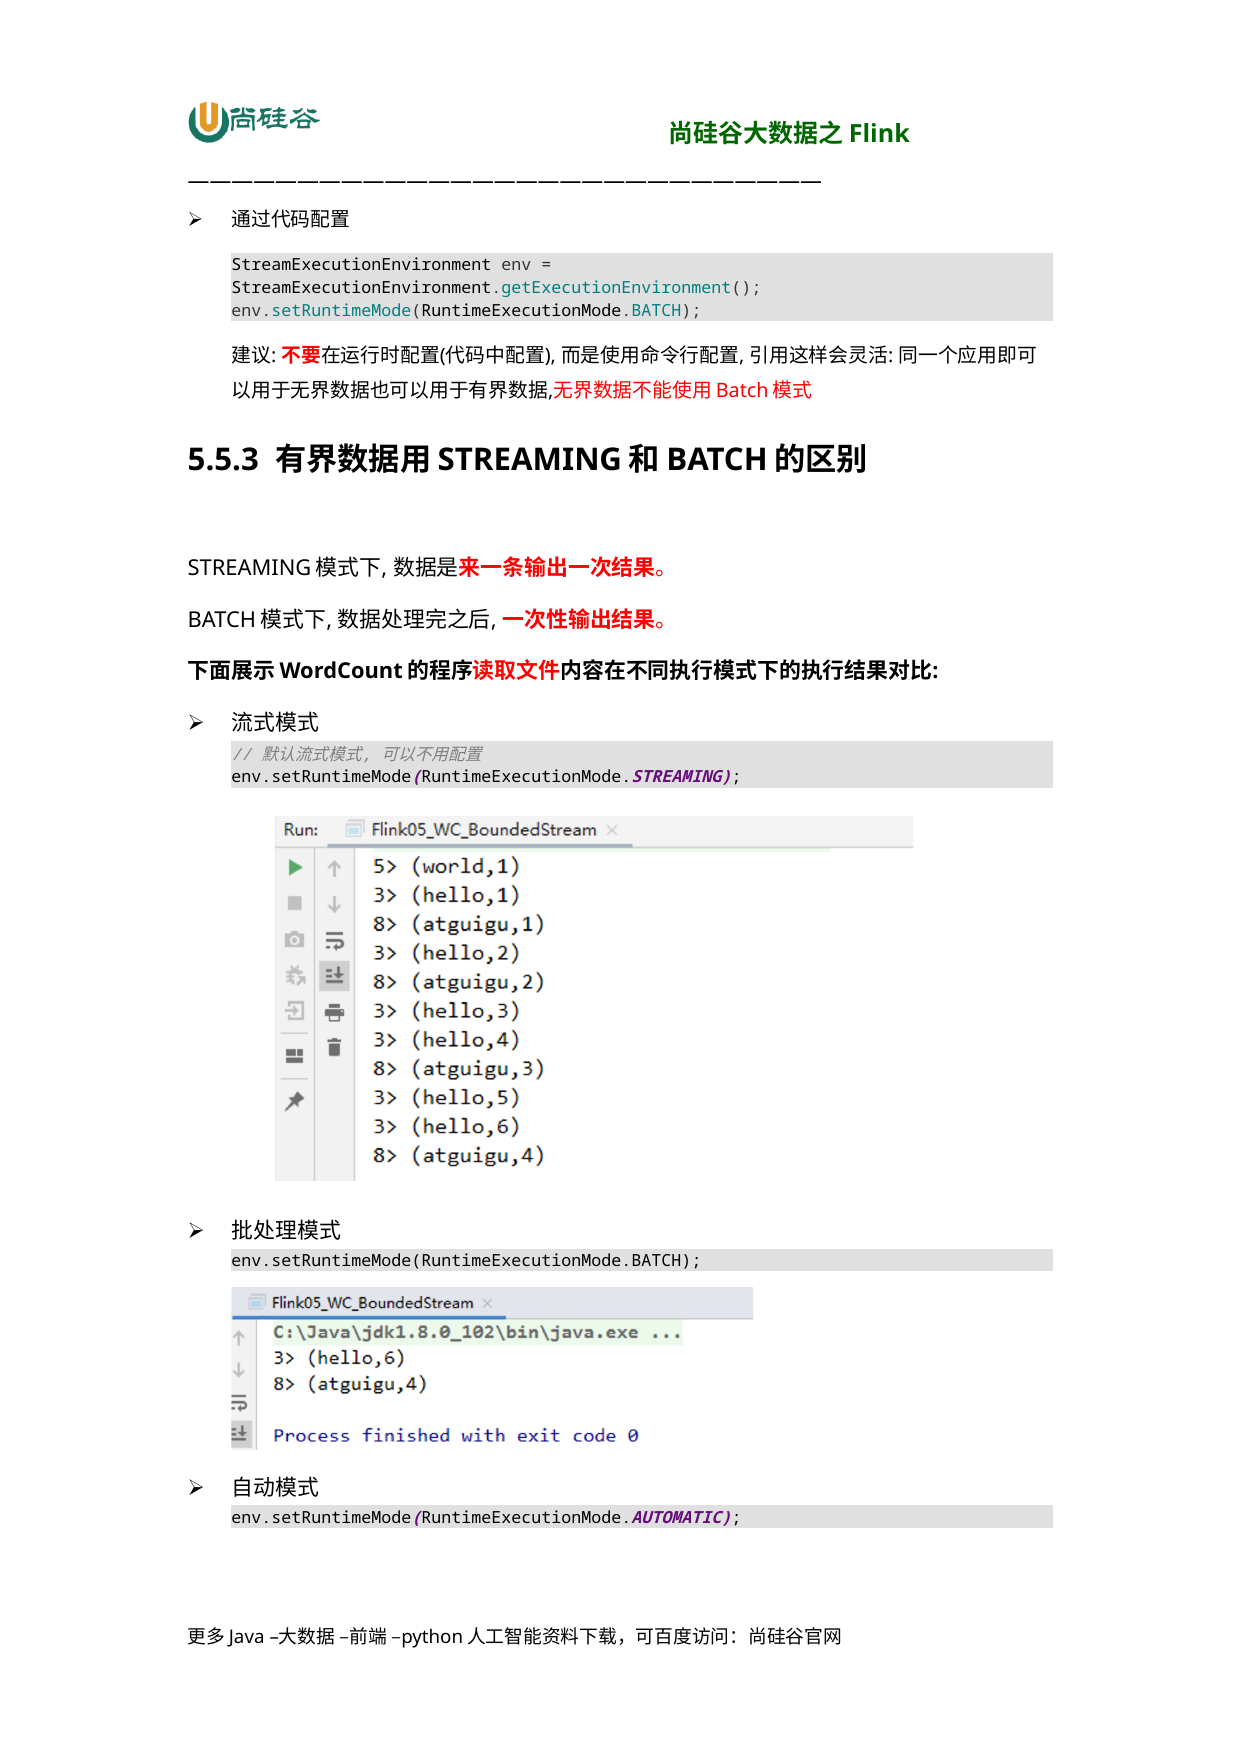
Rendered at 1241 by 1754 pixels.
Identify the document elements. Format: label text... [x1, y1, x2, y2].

text // 默认流式模式, 可以不用配置 env.setRuntimeMode(RuntimeExecutionMode.STREAMING); [231, 741, 1053, 788]
list 流式模式 [187, 705, 1053, 737]
text 建议: 不要在运行时配置(代码中配置), 而是使用命令行配置, 引用这样会灵活: 同一个应用即可以用于无界数据也可以用于有界数据,无界数据不能使用Batch模式 [231, 337, 1053, 406]
text 下面展示WordCount的程序读取文件内容在不同执行模式下的执行结果对比: [187, 653, 1053, 686]
list 批处理模式 [187, 1213, 1053, 1246]
subtitle 有界数据用STREAMING和BATCH的区别 [187, 425, 1053, 490]
text STREAMING模式下, 数据是来一条输出一次结果。 [187, 549, 1053, 582]
text env.setRuntimeMode(RuntimeExecutionMode.AUTOMATIC); [231, 1505, 1053, 1528]
text env.setRuntimeMode(RuntimeExecutionMode.BATCH); [231, 298, 1053, 321]
picture [187, 101, 320, 143]
picture [275, 816, 914, 1181]
picture [231, 1287, 754, 1450]
list 通过代码配置 [187, 202, 1053, 234]
text env.setRuntimeMode(RuntimeExecutionMode.BATCH); [231, 1249, 1053, 1271]
list 自动模式 [187, 1470, 1053, 1502]
text StreamExecutionEnvironment env = StreamExecutionEnvironment.getExecutionEnvironment(); [231, 253, 1053, 298]
text BATCH模式下, 数据处理完之后, 一次性输出结果。 [187, 601, 1053, 634]
